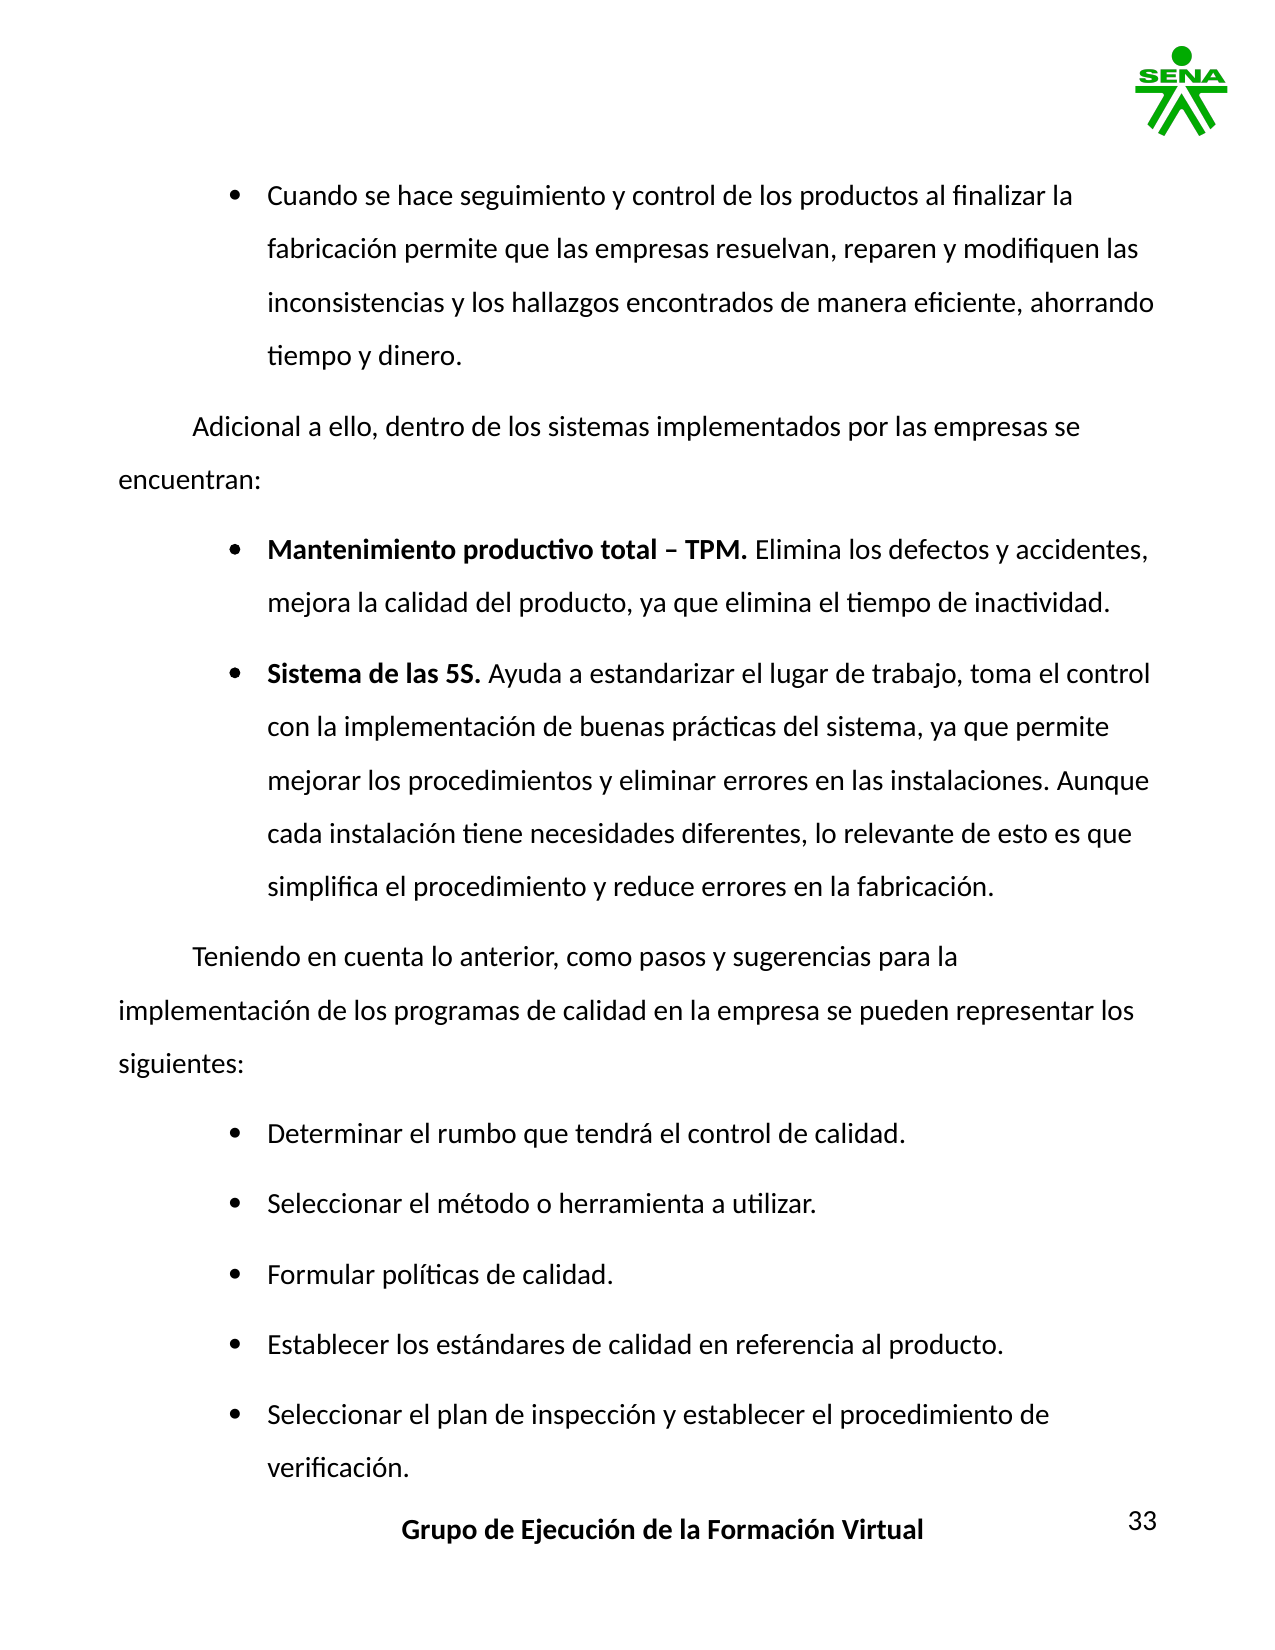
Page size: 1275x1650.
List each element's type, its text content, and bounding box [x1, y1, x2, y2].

text Teniendo en cuenta lo anterior, como pasos y sugerencias para la implementación de los programas de calidad en la empresa se pueden representar los siguientes: [118, 938, 1157, 1081]
list Seleccionar el método o herramienta a utilizar. [230, 1186, 1157, 1221]
text Adicional a ello, dentro de los sistemas implementados por las empresas se encuentran: [118, 408, 1157, 497]
list Determinar el rumbo que tendrá el control de calidad. [230, 1116, 1157, 1151]
list Formular políticas de calidad. [230, 1256, 1157, 1291]
list Cuando se hace seguimiento y control de los productos al finalizar la fabricación permite que las empresas resuelvan, reparen y modifiquen las inconsistencias y los hallazgos encontrados de manera eficiente, ahorrando tiempo y dinero. [230, 177, 1157, 373]
list Mantenimiento productivo total – TPM. Elimina los defectos y accidentes, mejora la calidad del producto, ya que elimina el tiempo de inactividad. [230, 531, 1157, 620]
list Sistema de las 5S. Ayuda a estandarizar el lugar de trabajo, toma el control con la implementación de buenas prácticas del sistema, ya que permite mejorar los procedimientos y eliminar errores en las instalaciones. Aunque cada instalación tiene necesidades diferentes, lo relevante de esto es que simplifica el procedimiento y reduce errores en la fabricación. [230, 655, 1157, 904]
list Establecer los estándares de calidad en referencia al producto. [230, 1326, 1157, 1361]
list Seleccionar el plan de inspección y establecer el procedimiento de verificación. [230, 1396, 1157, 1485]
picture [1135, 46, 1228, 136]
